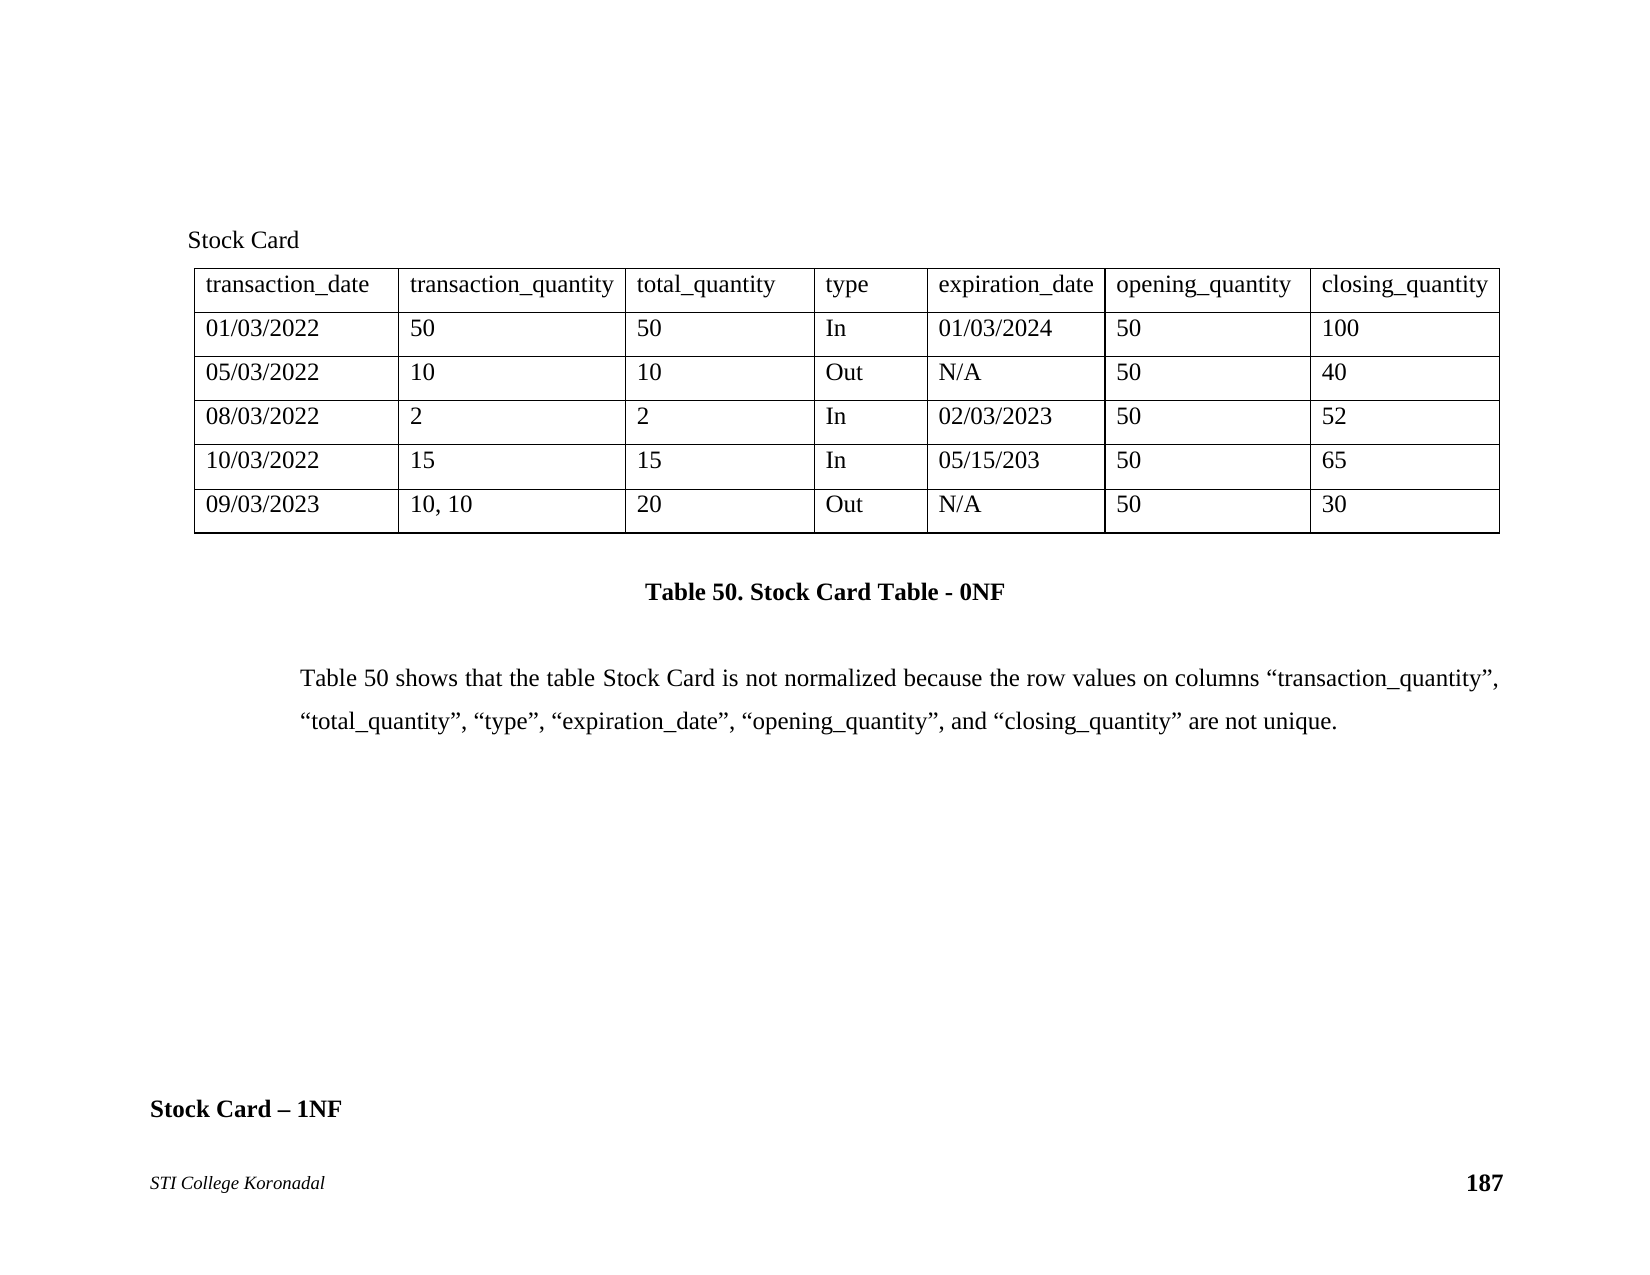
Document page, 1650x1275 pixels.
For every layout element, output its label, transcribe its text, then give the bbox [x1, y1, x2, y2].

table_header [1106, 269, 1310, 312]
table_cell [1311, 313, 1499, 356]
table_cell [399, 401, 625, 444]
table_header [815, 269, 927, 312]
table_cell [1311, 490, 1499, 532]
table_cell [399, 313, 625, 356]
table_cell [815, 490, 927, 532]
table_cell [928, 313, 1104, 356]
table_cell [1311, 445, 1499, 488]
text Stock Card – 1NF [150, 1094, 1500, 1123]
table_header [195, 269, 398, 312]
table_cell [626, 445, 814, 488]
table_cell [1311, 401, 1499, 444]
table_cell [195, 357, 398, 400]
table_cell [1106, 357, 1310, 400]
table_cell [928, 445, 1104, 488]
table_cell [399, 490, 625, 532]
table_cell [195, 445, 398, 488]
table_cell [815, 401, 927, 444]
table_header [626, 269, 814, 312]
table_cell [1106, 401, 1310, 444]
text Table 50 shows that the table Stock Card is not normalized because the row values on columns “transaction_quantity”, “total_quantity”, “type”, “expiration_date”, “opening_quantity”, and “closing_quantity” are not unique. [300, 663, 1500, 735]
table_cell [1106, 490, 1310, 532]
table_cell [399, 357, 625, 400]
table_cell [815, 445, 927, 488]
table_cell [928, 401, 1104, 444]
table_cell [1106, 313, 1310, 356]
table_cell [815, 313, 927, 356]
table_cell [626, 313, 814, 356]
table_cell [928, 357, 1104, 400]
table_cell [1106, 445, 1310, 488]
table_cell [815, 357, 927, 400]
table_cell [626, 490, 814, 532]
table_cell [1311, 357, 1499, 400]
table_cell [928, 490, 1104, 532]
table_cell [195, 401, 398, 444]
text Table 50. Stock Card Table - 0NF [150, 577, 1500, 605]
text Stock Card [150, 225, 1500, 254]
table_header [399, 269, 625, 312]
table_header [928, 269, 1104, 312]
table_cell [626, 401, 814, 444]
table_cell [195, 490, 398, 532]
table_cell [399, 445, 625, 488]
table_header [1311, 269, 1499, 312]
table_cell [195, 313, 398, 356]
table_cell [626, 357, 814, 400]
